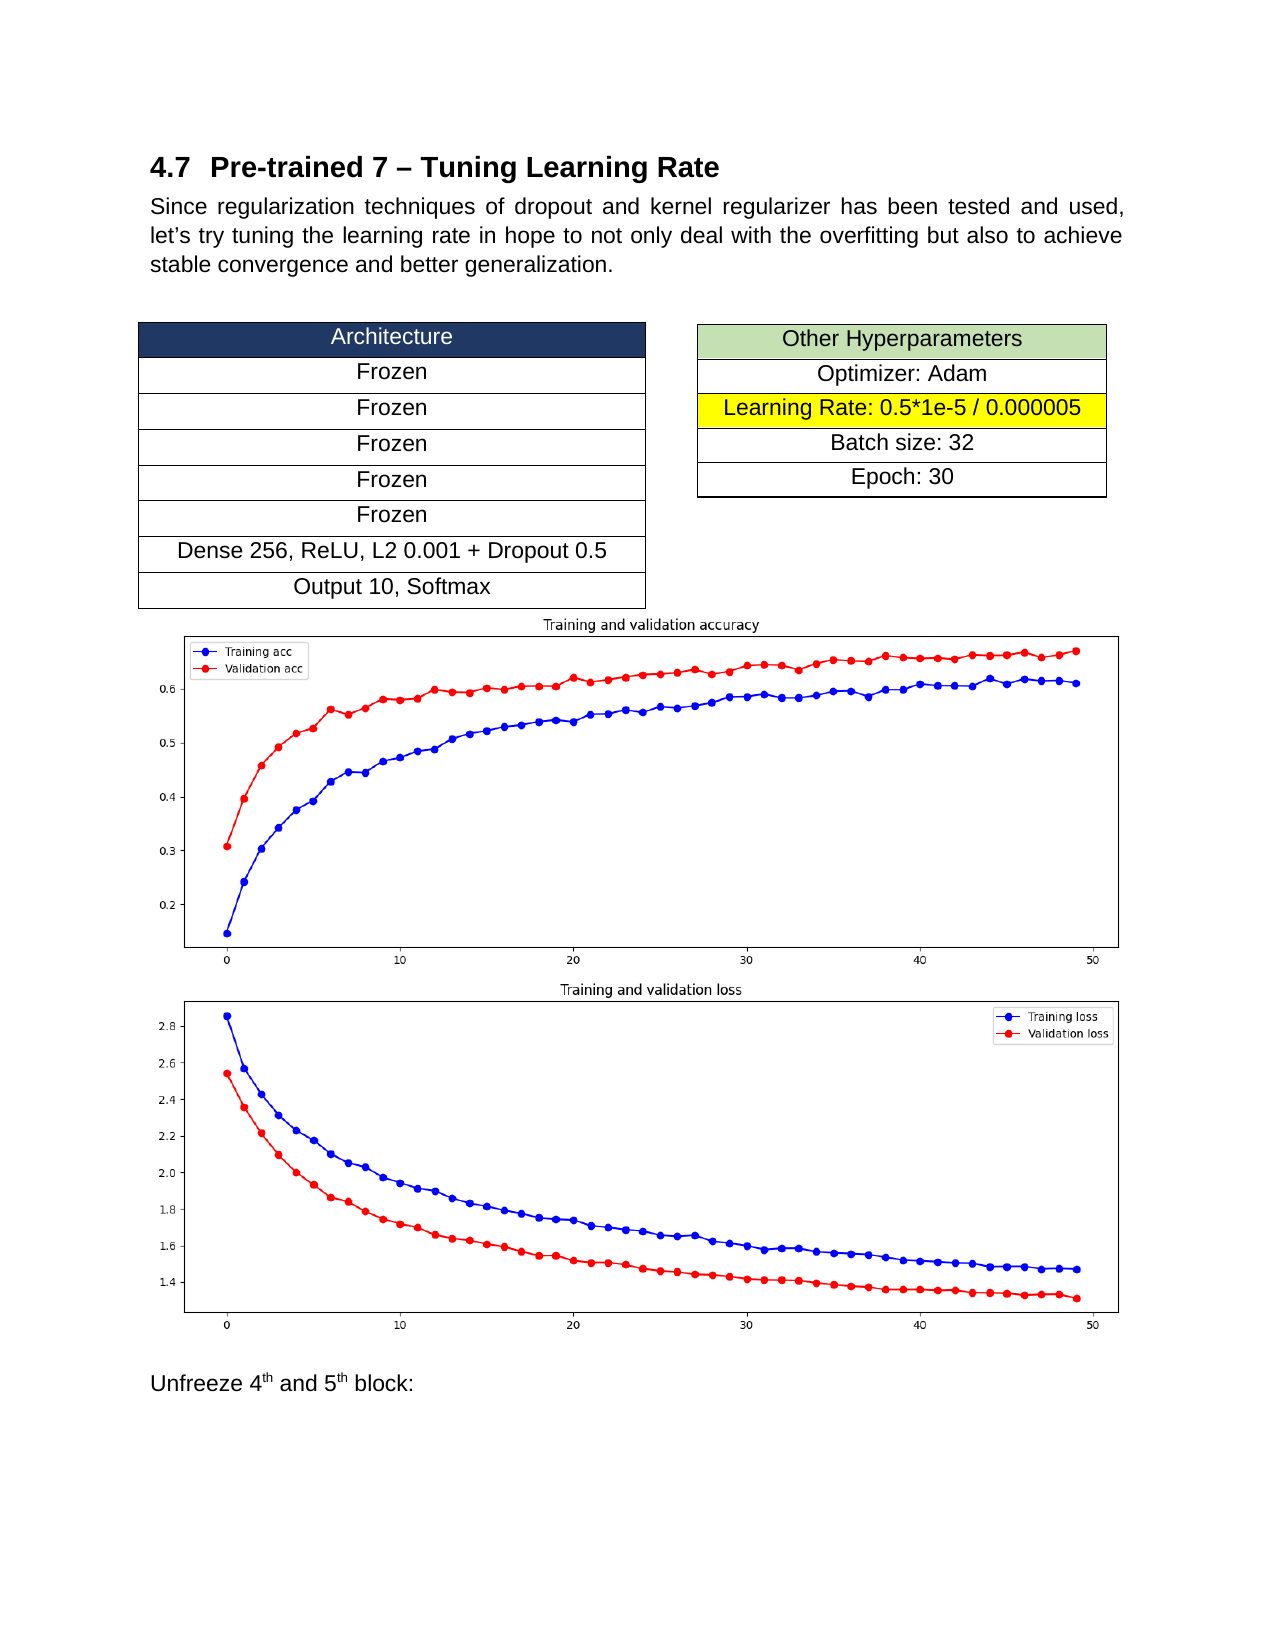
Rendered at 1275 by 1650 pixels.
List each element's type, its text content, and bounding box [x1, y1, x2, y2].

table_cell Output 10, Softmax [139, 573, 645, 607]
table_cell Learning Rate: 0.5*1e-5 / 0.000005 [698, 394, 1106, 427]
picture [150, 611, 1125, 974]
table_header Architecture [139, 323, 645, 357]
table_cell Frozen [139, 394, 645, 429]
table_header Other Hyperparameters [698, 325, 1106, 358]
table_cell Optimizer: Adam [698, 360, 1106, 393]
table_cell Frozen [139, 358, 645, 393]
table_cell Frozen [139, 466, 645, 500]
text Unfreeze 4th and 5th block: [150, 1370, 1125, 1396]
table_cell Batch size: 32 [698, 429, 1106, 462]
table_cell Epoch: 30 [698, 463, 1106, 496]
subtitle Pre-trained 7 – Tuning Learning Rate [150, 150, 1125, 183]
text Since regularization techniques of dropout and kernel regularizer has been tested and used, let’s try tuning the learning rate in hope to not only deal with the overfitting but also to achieve stable convergence and better generalization. [150, 193, 1125, 277]
table_cell Frozen [139, 430, 645, 464]
picture [150, 976, 1125, 1339]
table_cell Dense 256, ReLU, L2 0.001 + Dropout 0.5 [139, 537, 645, 572]
table_cell Frozen [139, 501, 645, 536]
